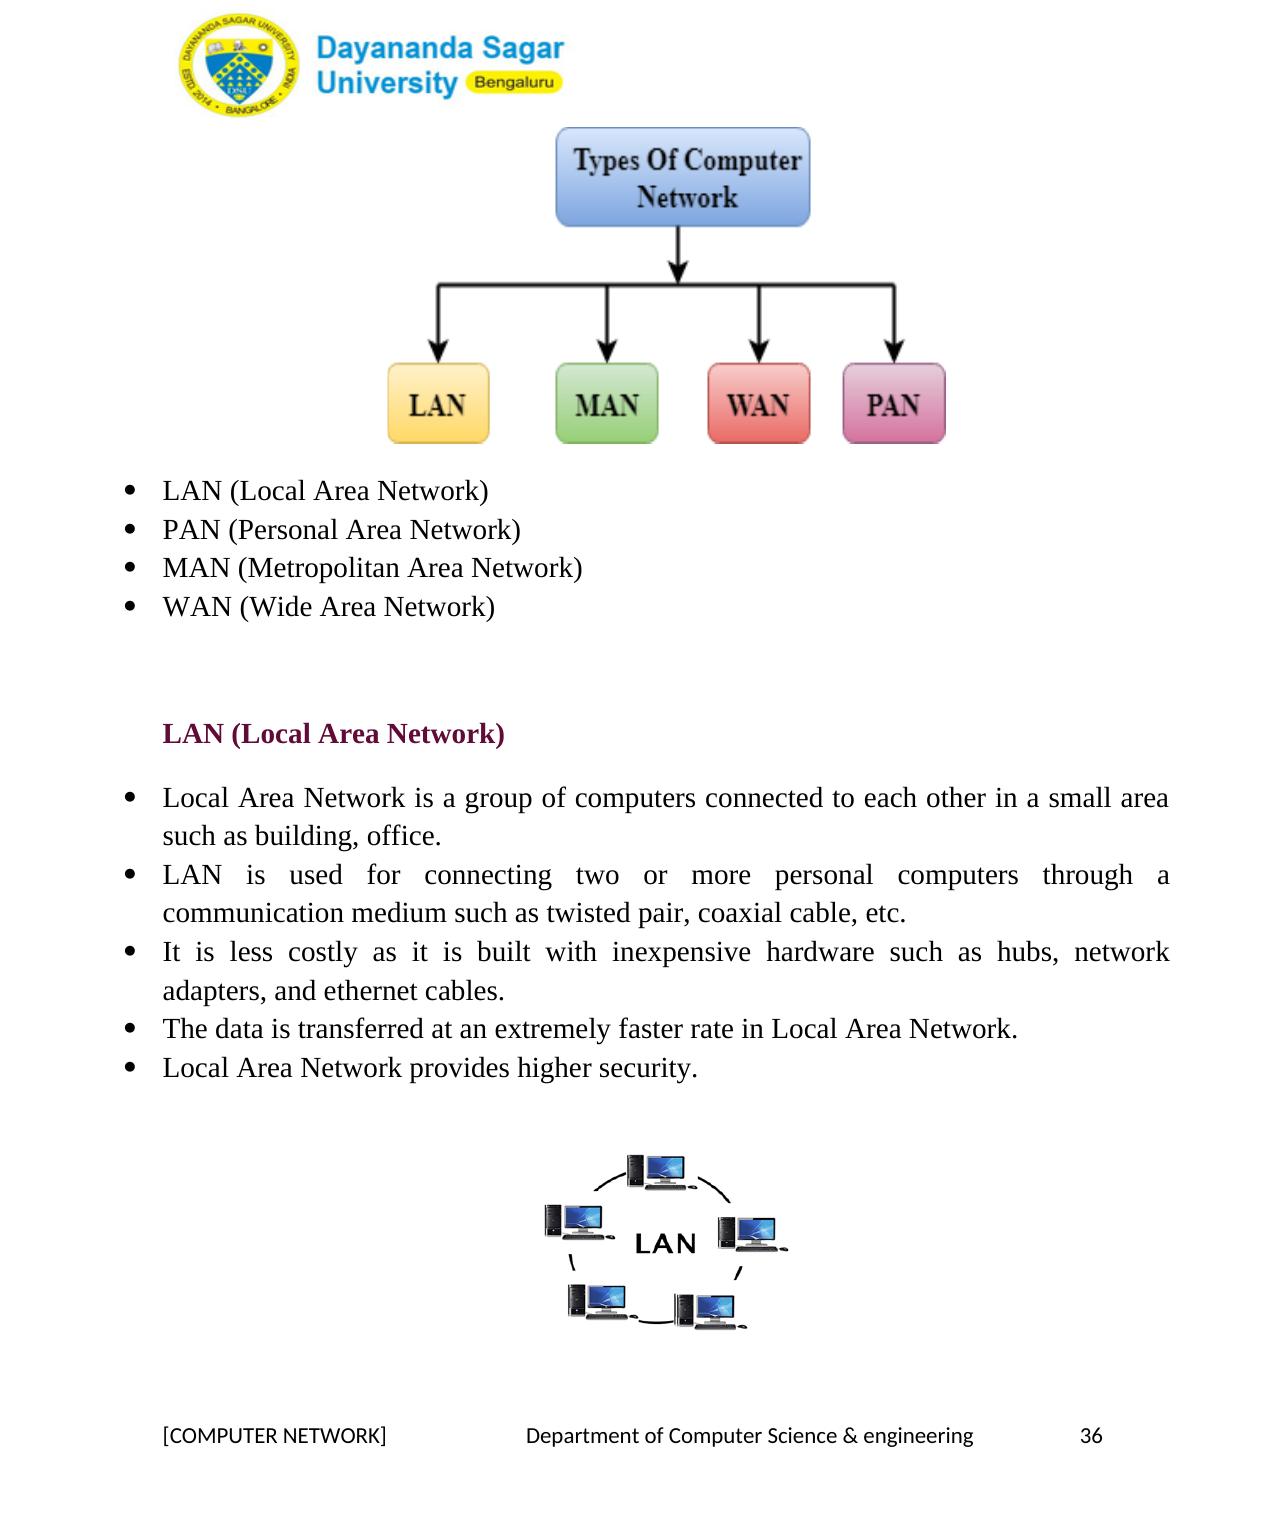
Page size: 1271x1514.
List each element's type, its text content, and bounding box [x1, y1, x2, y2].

list WAN (Wide Area Network) [125, 589, 1171, 623]
list The data is transferred at an extremely faster rate in Local Area Network. [125, 1011, 1171, 1045]
list MAN (Metropolitan Area Network) [125, 550, 1171, 584]
picture [162, 0, 946, 444]
list Local Area Network is a group of computers connected to each other in a small area such as building, office. [125, 780, 1171, 852]
list LAN (Local Area Network) [125, 473, 1171, 507]
list PAN (Personal Area Network) [125, 512, 1171, 545]
list LAN is used for connecting two or more personal computers through a communication medium such as twisted pair, coaxial cable, etc. [125, 857, 1171, 929]
text LAN (Local Area Network) [162, 716, 1171, 750]
picture [479, 1113, 855, 1362]
list Local Area Network provides higher security. [125, 1050, 1171, 1084]
list It is less costly as it is built with inexpensive hardware such as hubs, network adapters, and ethernet cables. [125, 934, 1171, 1006]
